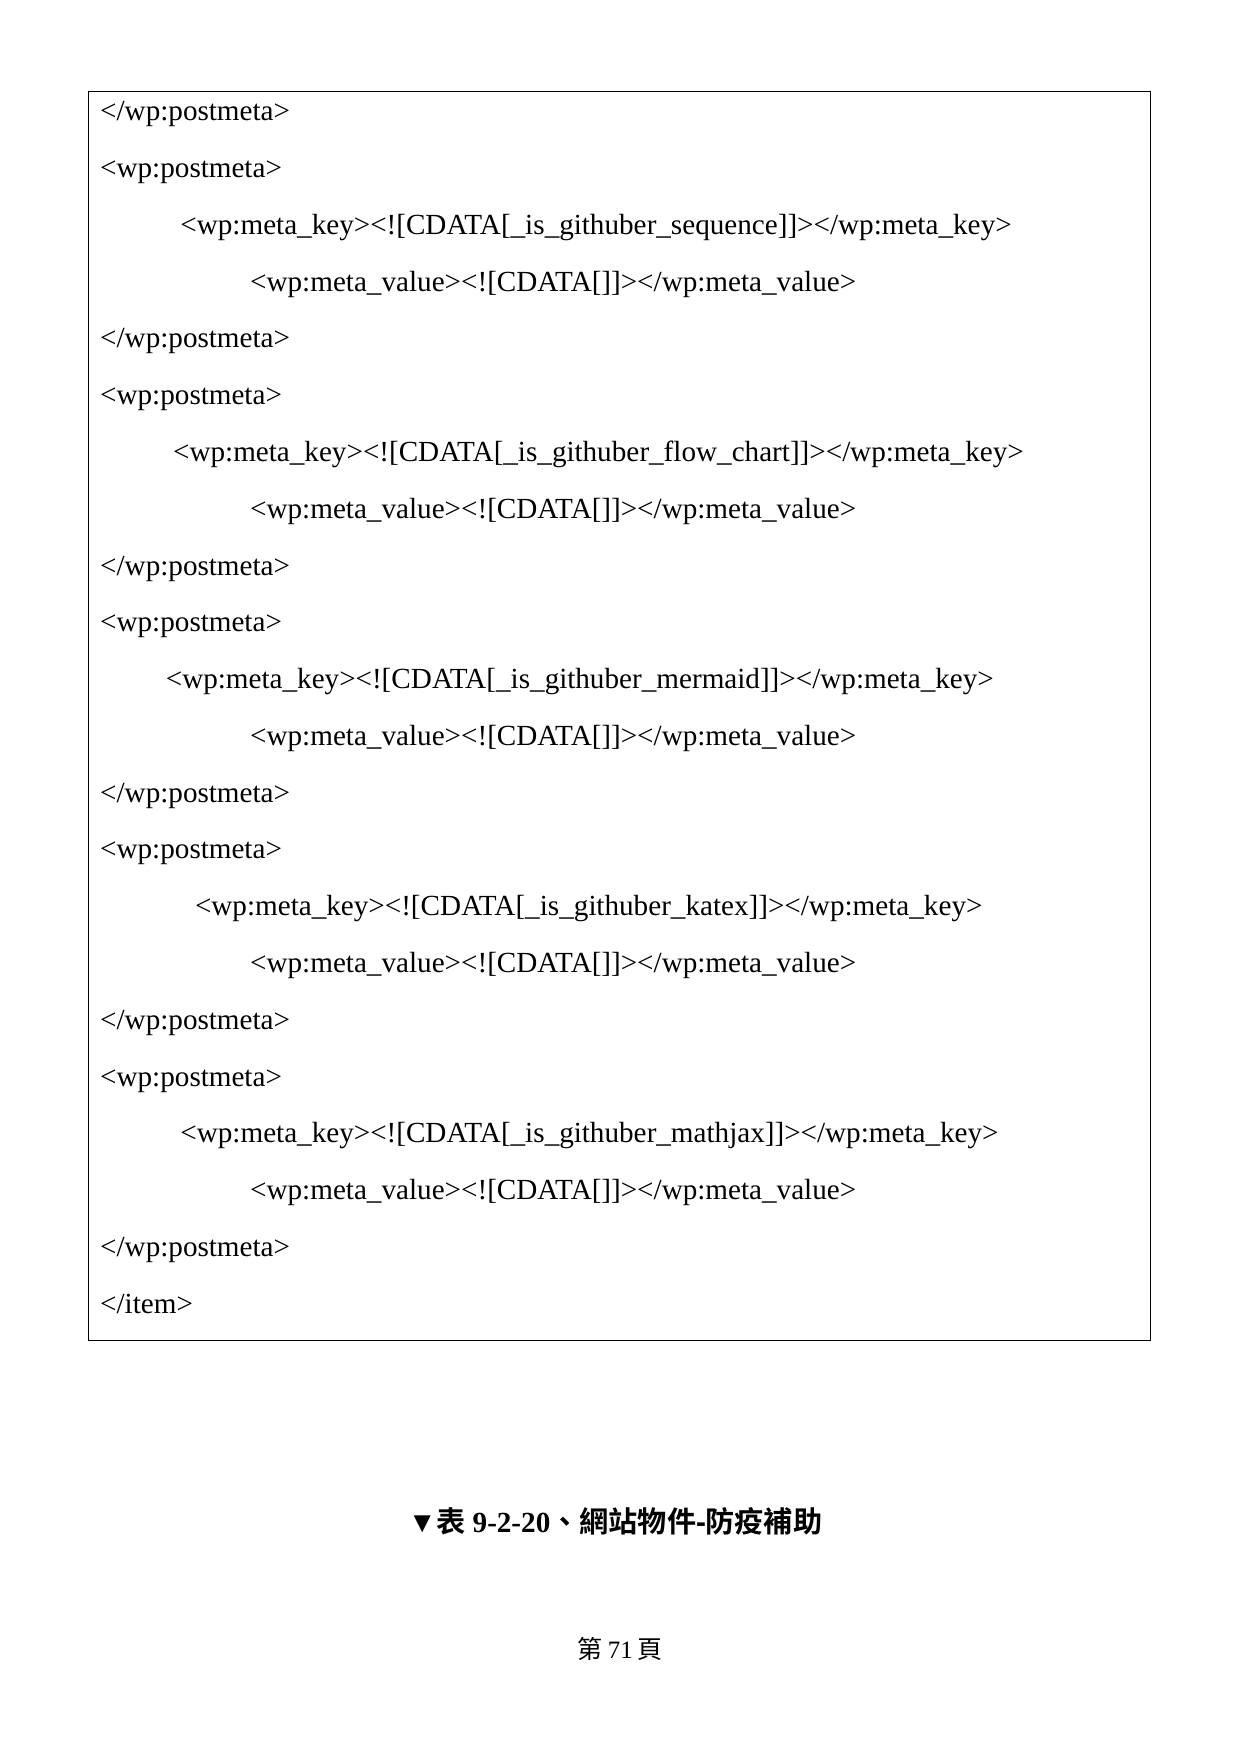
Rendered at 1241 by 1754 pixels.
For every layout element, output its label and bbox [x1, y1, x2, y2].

table_cell [89, 92, 1150, 1340]
